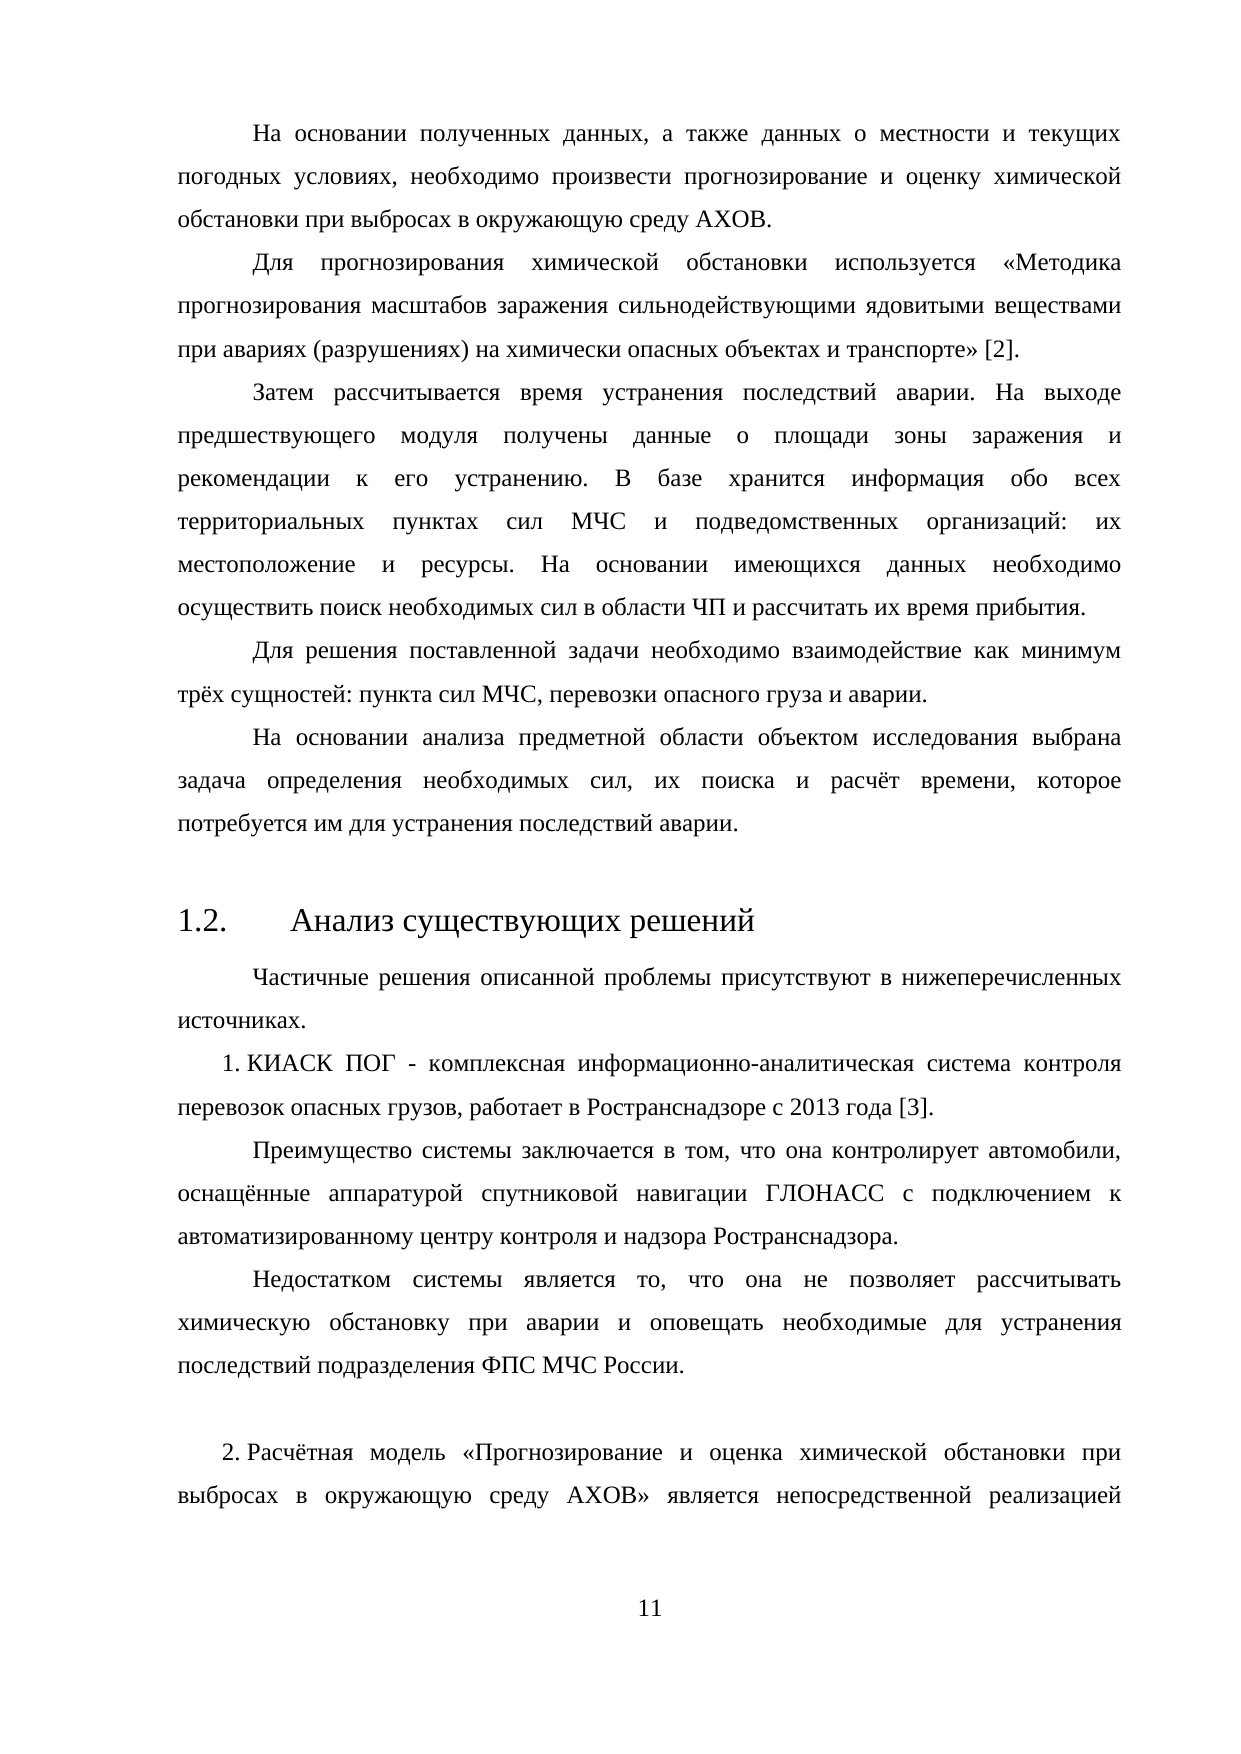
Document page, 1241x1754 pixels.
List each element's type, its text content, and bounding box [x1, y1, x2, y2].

text Для решения поставленной задачи необходимо взаимодействие как минимум трёх сущностей: пункта сил МЧС, перевозки опасного груза и аварии. [177, 636, 1122, 707]
text Для прогнозирования химической обстановки используется «Методика прогнозирования масштабов заражения сильнодействующими ядовитыми веществами при авариях (разрушениях) на химически опасных объектах и транспорте» [2]. [177, 247, 1122, 362]
text Преимущество системы заключается в том, что она контролирует автомобили, оснащённые аппаратурой спутниковой навигации ГЛОНАСС с подключением к автоматизированному центру контроля и надзора Ространснадзора. [177, 1135, 1122, 1250]
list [177, 1437, 1122, 1508]
text На основании полученных данных, а также данных о местности и текущих погодных условиях, необходимо произвести прогнозирование и оценку химической обстановки при выбросах в окружающую среду АХОВ. [177, 118, 1122, 233]
text Недостатком системы является то, что она не позволяет рассчитывать химическую обстановку при аварии и оповещать необходимые для устранения последствий подразделения ФПС МЧС России. [177, 1264, 1122, 1379]
subtitle Анализ существующих решений [177, 901, 1122, 939]
text Затем рассчитывается время устранения последствий аварии. На выходе предшествующего модуля получены данные о площади зоны заражения и рекомендации к его устранению. В базе хранится информация обо всех территориальных пунктах сил МЧС и подведомственных организаций: их местоположение и ресурсы. На основании имеющихся данных необходимо осуществить поиск необходимых сил в области ЧП и рассчитать их время прибытия. [177, 377, 1122, 621]
list КИАСК ПОГ - комплексная информационно-аналитическая система контроля перевозок опасных грузов, работает в Ространснадзоре с 2013 года [3]. [177, 1048, 1122, 1120]
text На основании анализа предметной области объектом исследования выбрана задача определения необходимых сил, их поиска и расчёт времени, которое потребуется им для устранения последствий аварии. [177, 722, 1122, 837]
text Частичные решения описанной проблемы присутствуют в нижеперечисленных источниках. [177, 962, 1122, 1034]
